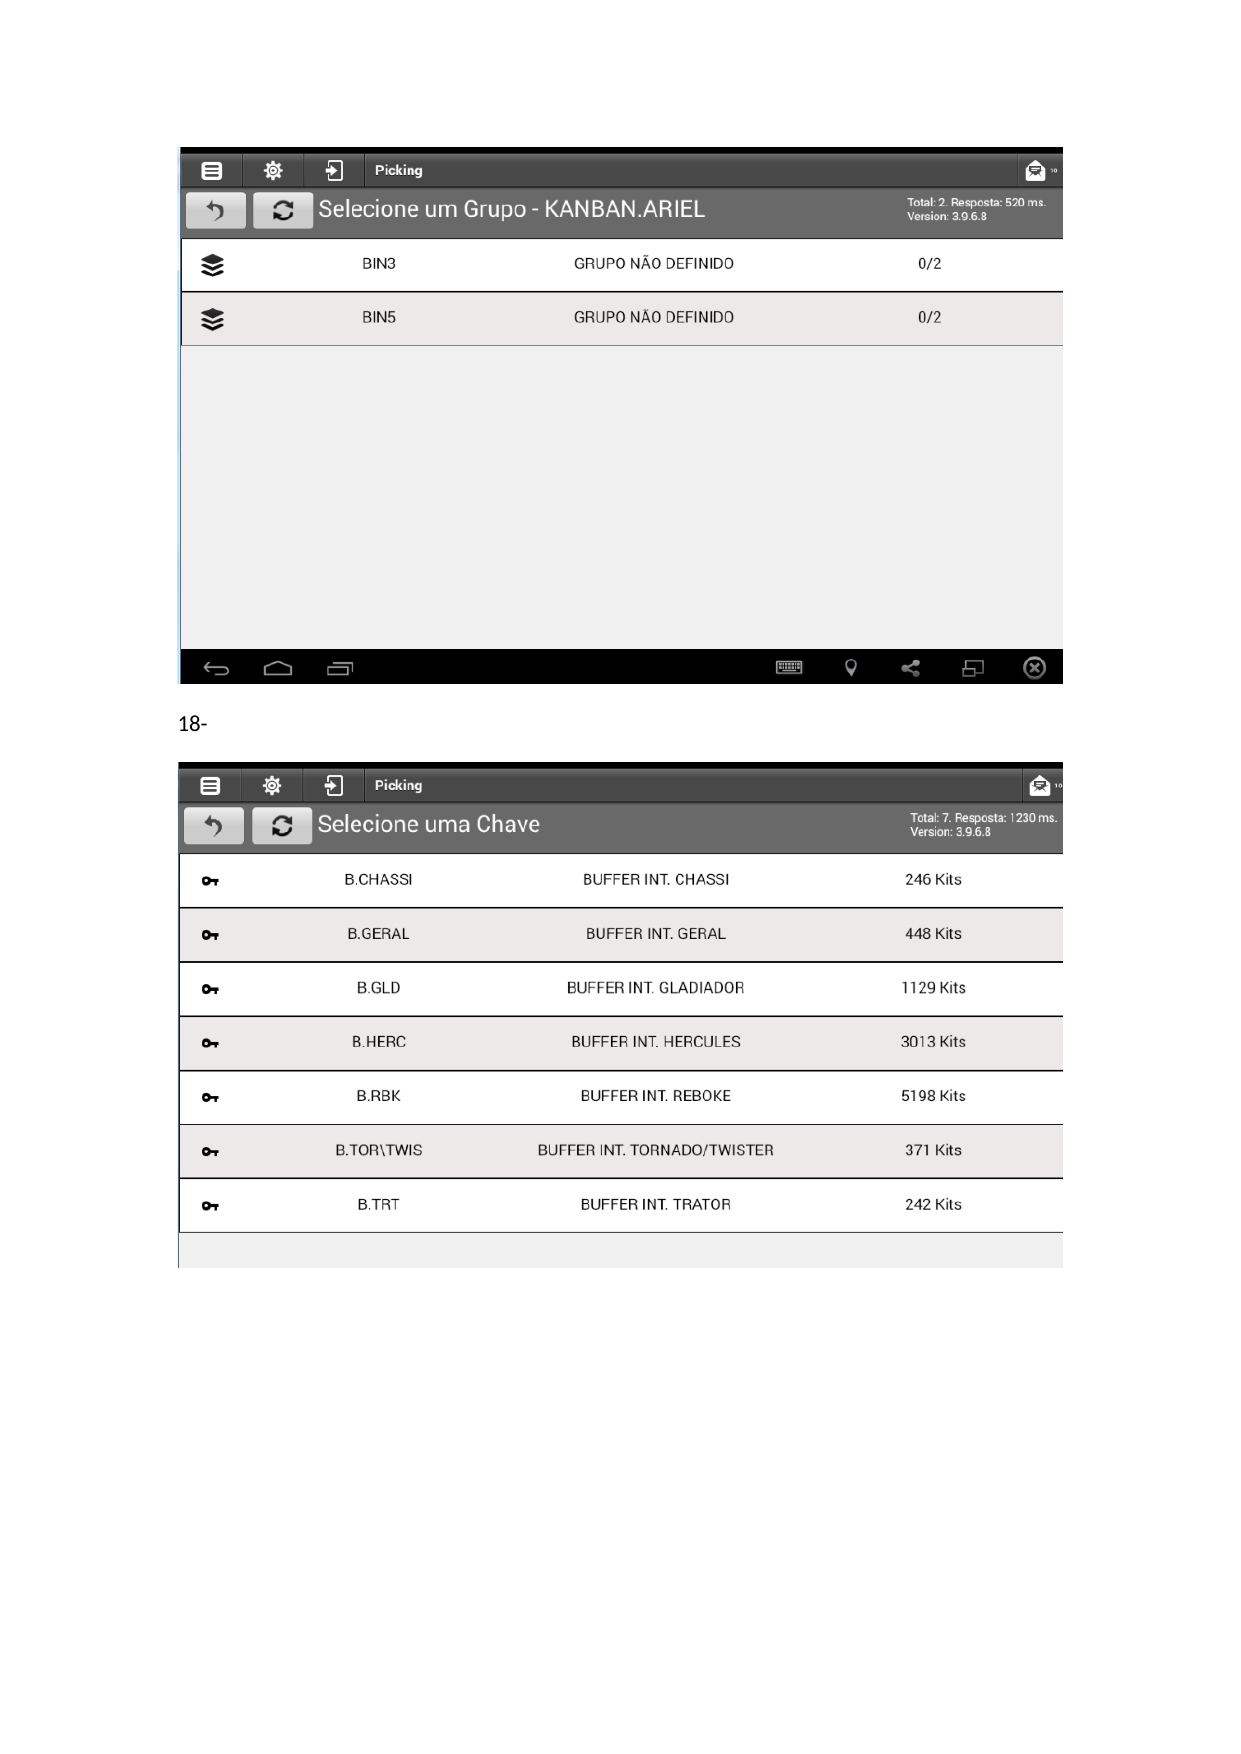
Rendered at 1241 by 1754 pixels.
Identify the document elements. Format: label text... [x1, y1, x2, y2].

picture [177, 147, 1063, 684]
text 18- [177, 709, 1063, 737]
picture [177, 762, 1063, 1268]
